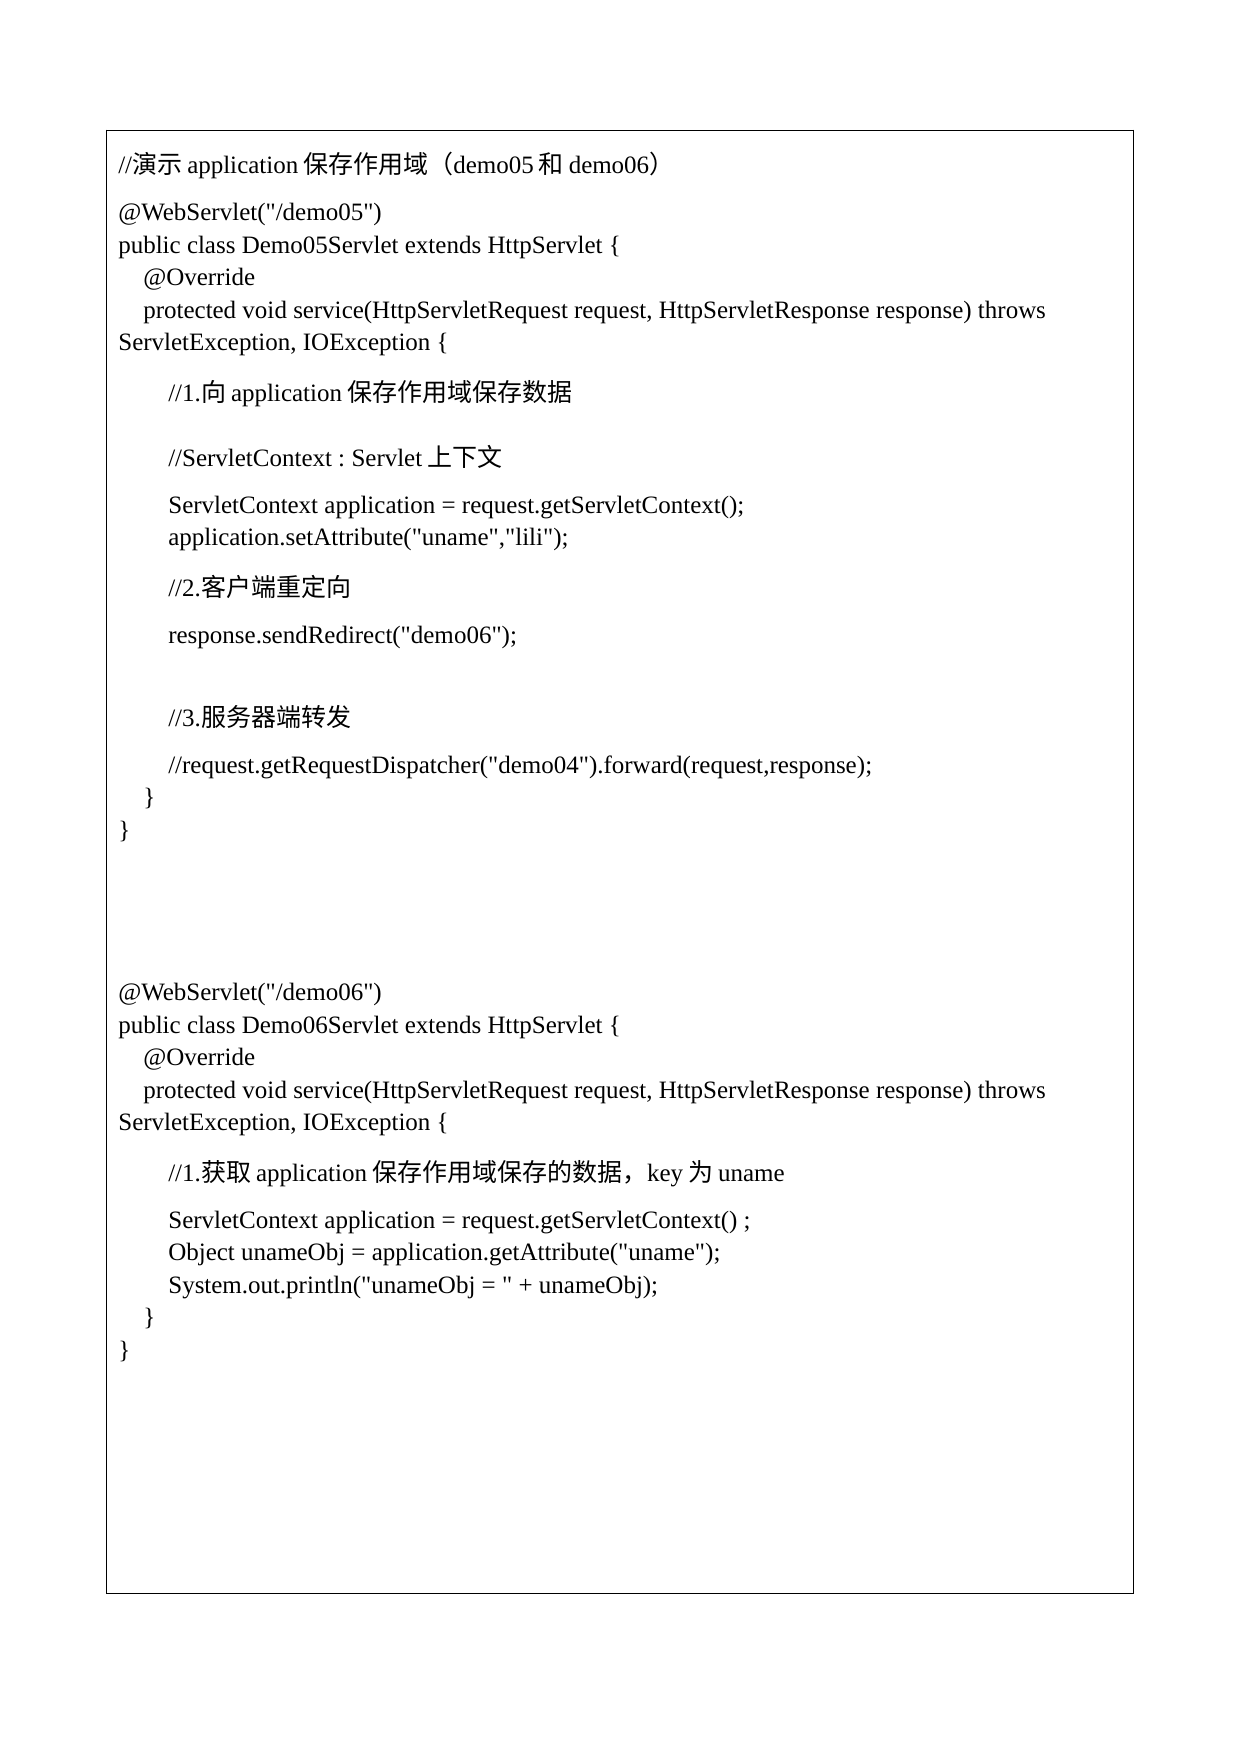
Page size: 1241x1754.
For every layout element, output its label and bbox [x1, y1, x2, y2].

table_header [107, 131, 1133, 1593]
